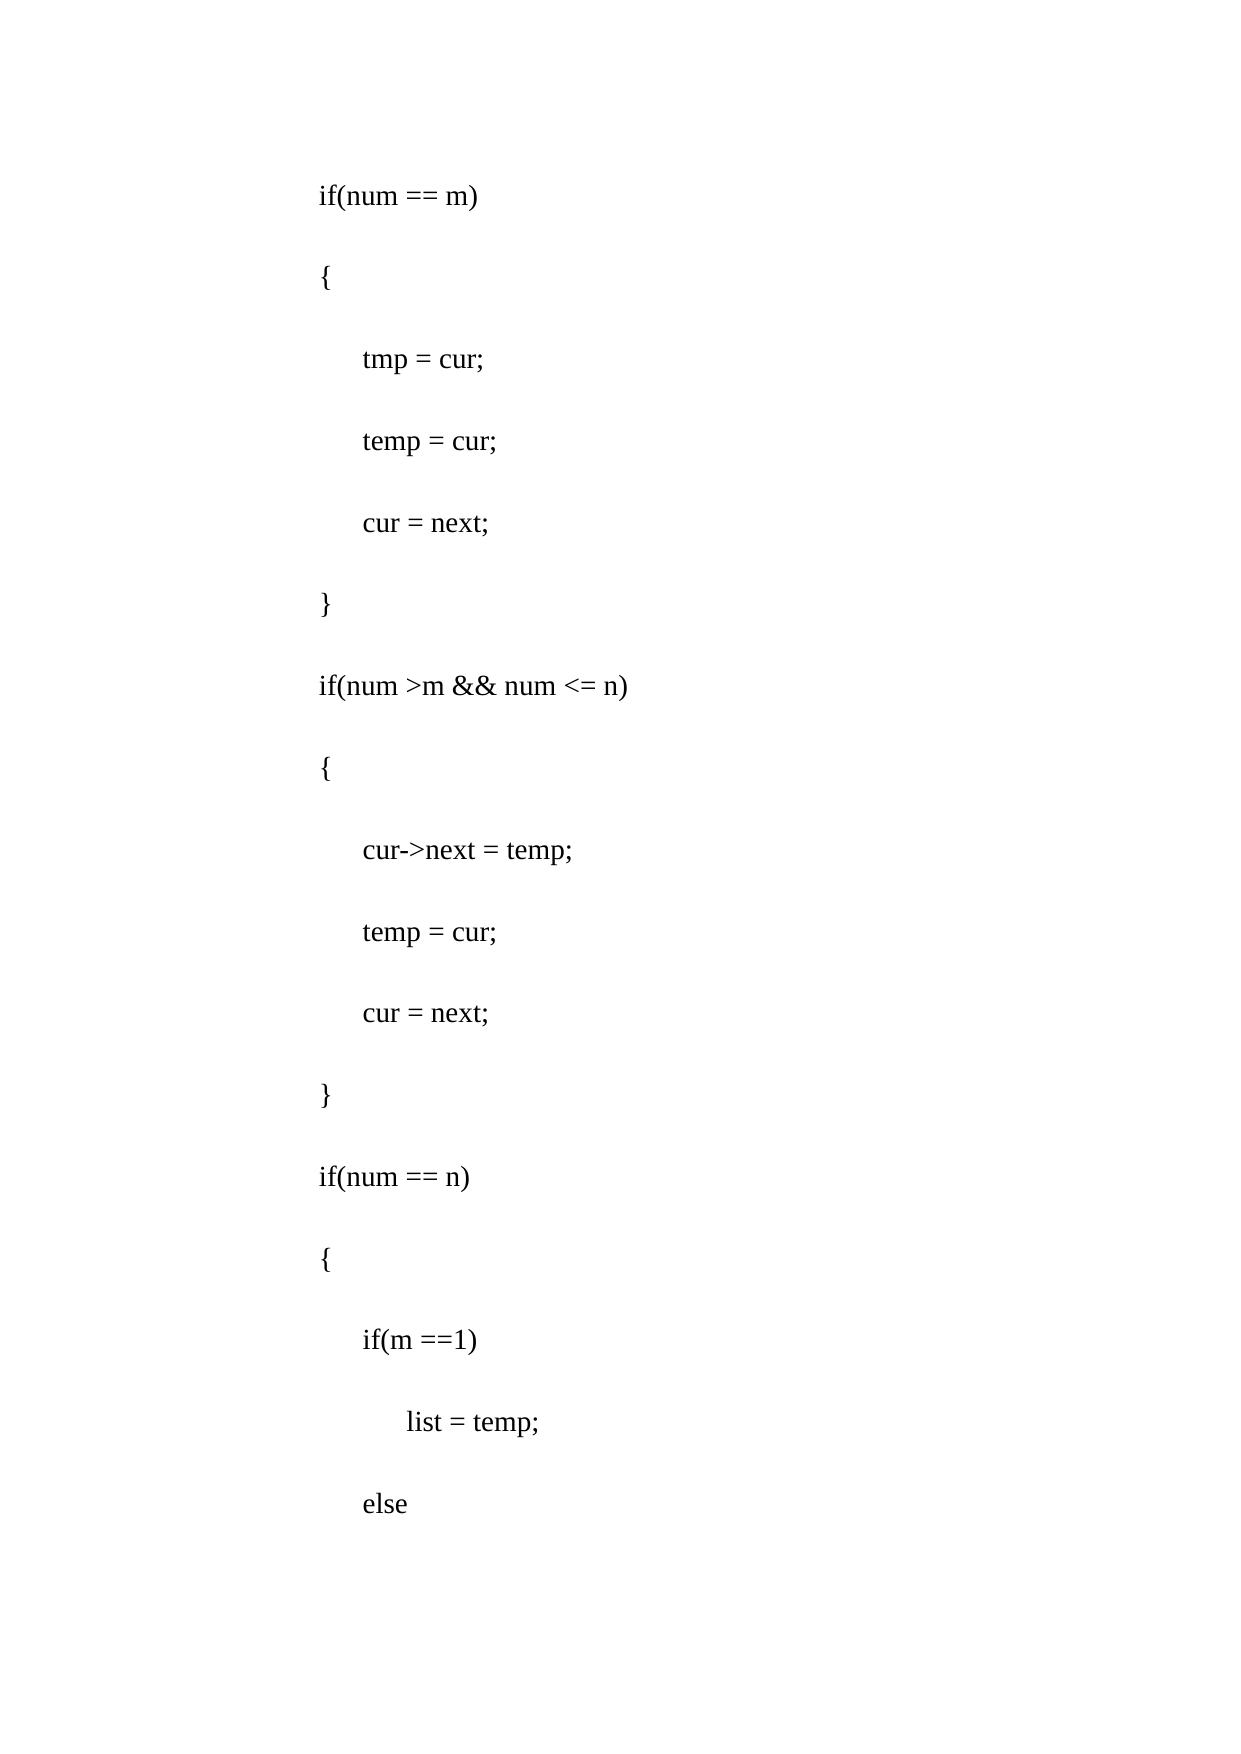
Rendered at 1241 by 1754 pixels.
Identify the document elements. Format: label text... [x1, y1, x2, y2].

text } [246, 571, 1053, 636]
text temp = cur; [246, 898, 1053, 963]
text { [246, 244, 1053, 309]
text } [246, 1061, 1053, 1126]
text cur = next; [246, 489, 1053, 554]
text if(num >m && num <= n) [246, 653, 1053, 718]
text cur = next; [246, 980, 1053, 1045]
text { [246, 1225, 1053, 1290]
text if(num == n) [246, 1143, 1053, 1208]
text if(num == m) [246, 162, 1053, 227]
text temp = cur; [246, 407, 1053, 472]
text list = temp; [246, 1388, 1053, 1453]
text { [246, 734, 1053, 799]
text tmp = cur; [246, 326, 1053, 391]
text else [246, 1470, 1053, 1535]
text if(m ==1) [246, 1307, 1053, 1372]
text cur->next = temp; [246, 816, 1053, 881]
